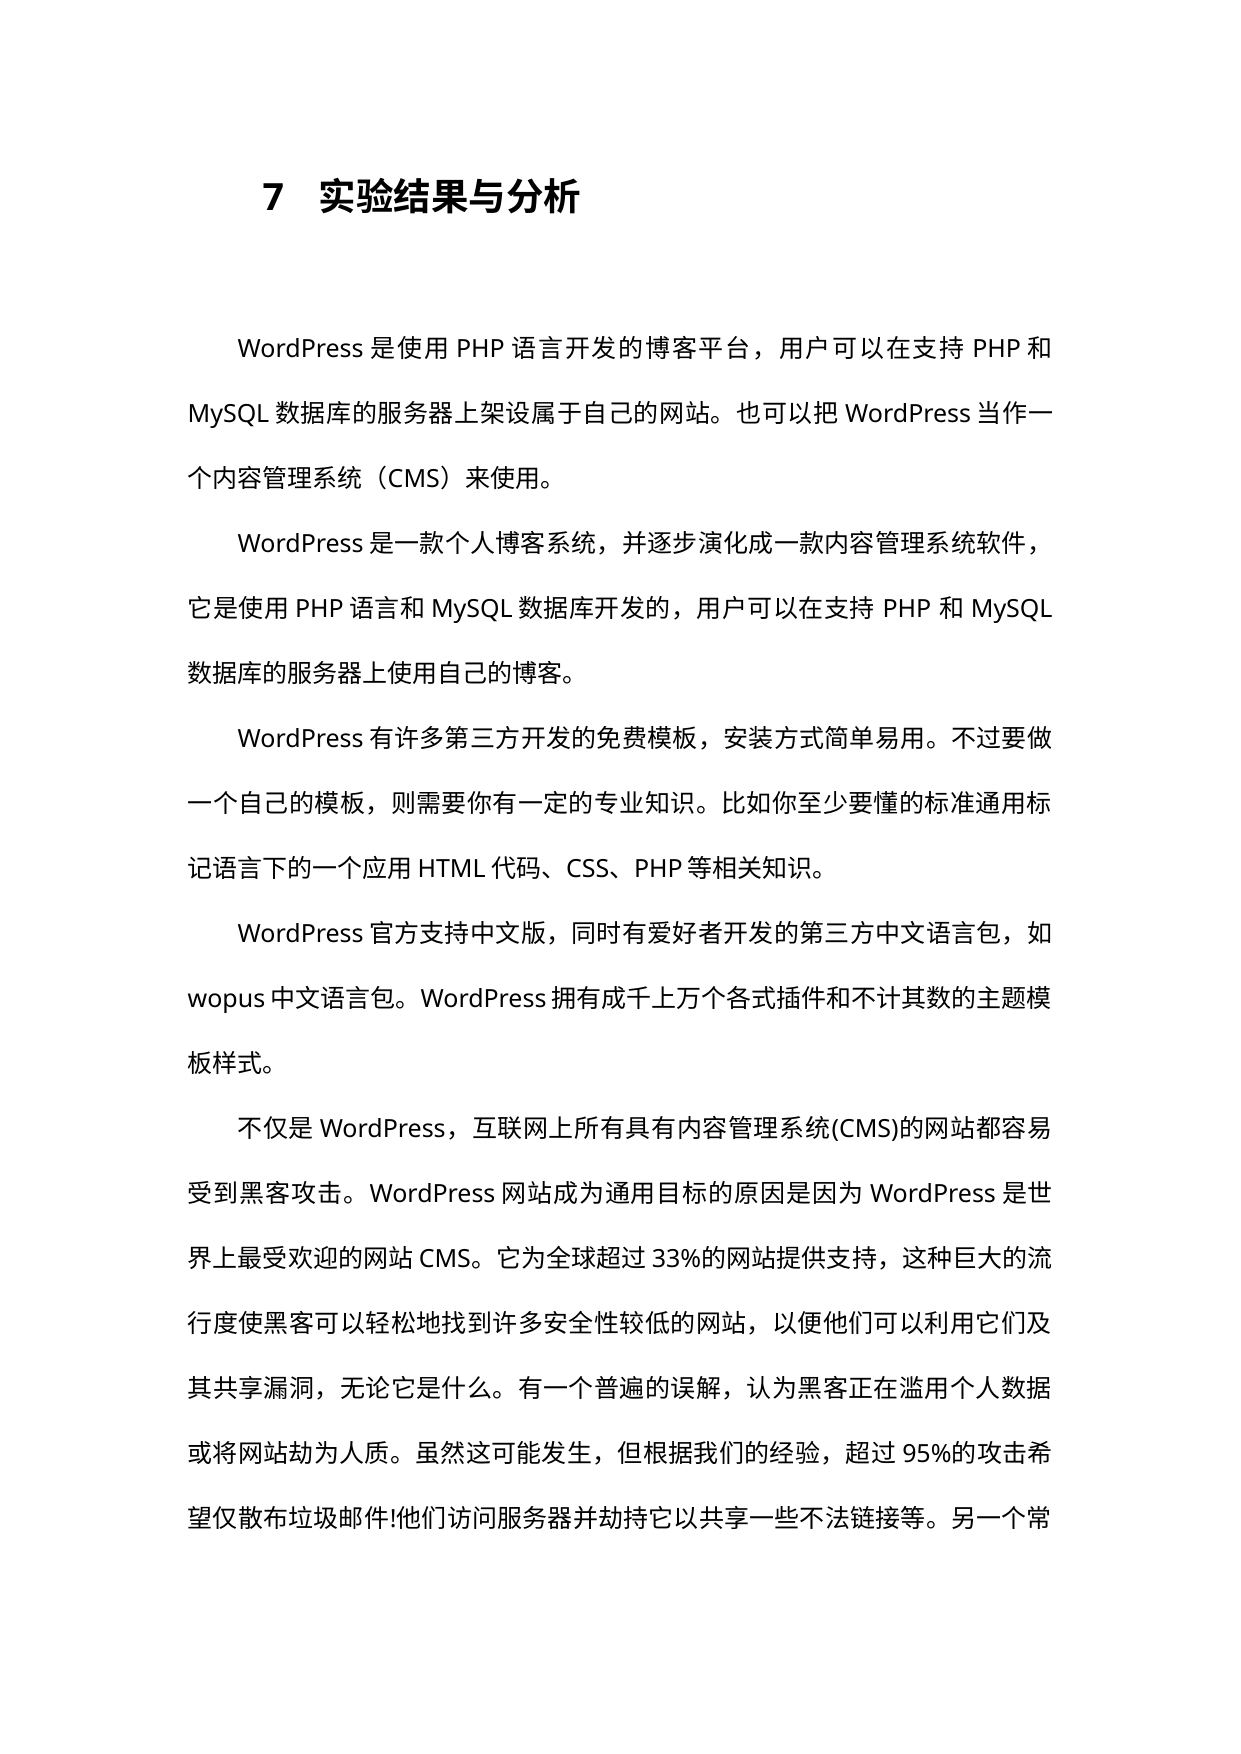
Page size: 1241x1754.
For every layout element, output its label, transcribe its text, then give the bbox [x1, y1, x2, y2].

text WordPress有许多第三方开发的免费模板，安装方式简单易用。不过要做一个自己的模板，则需要你有一定的专业知识。比如你至少要懂的标准通用标记语言下的一个应用HTML代码、CSS、PHP等相关知识。 [187, 704, 1053, 899]
text WordPress是使用PHP语言开发的博客平台，用户可以在支持PHP和MySQL数据库的服务器上架设属于自己的网站。也可以把 WordPress当作一个内容管理系统（CMS）来使用。 [187, 314, 1053, 509]
text WordPress是一款个人博客系统，并逐步演化成一款内容管理系统软件，它是使用PHP语言和MySQL数据库开发的，用户可以在支持 PHP 和 MySQL数据库的服务器上使用自己的博客。 [187, 509, 1053, 704]
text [187, 1094, 1053, 1549]
text WordPress官方支持中文版，同时有爱好者开发的第三方中文语言包，如wopus中文语言包。WordPress拥有成千上万个各式插件和不计其数的主题模板样式。 [187, 899, 1053, 1094]
subtitle 实验结果与分析 [187, 162, 1053, 227]
